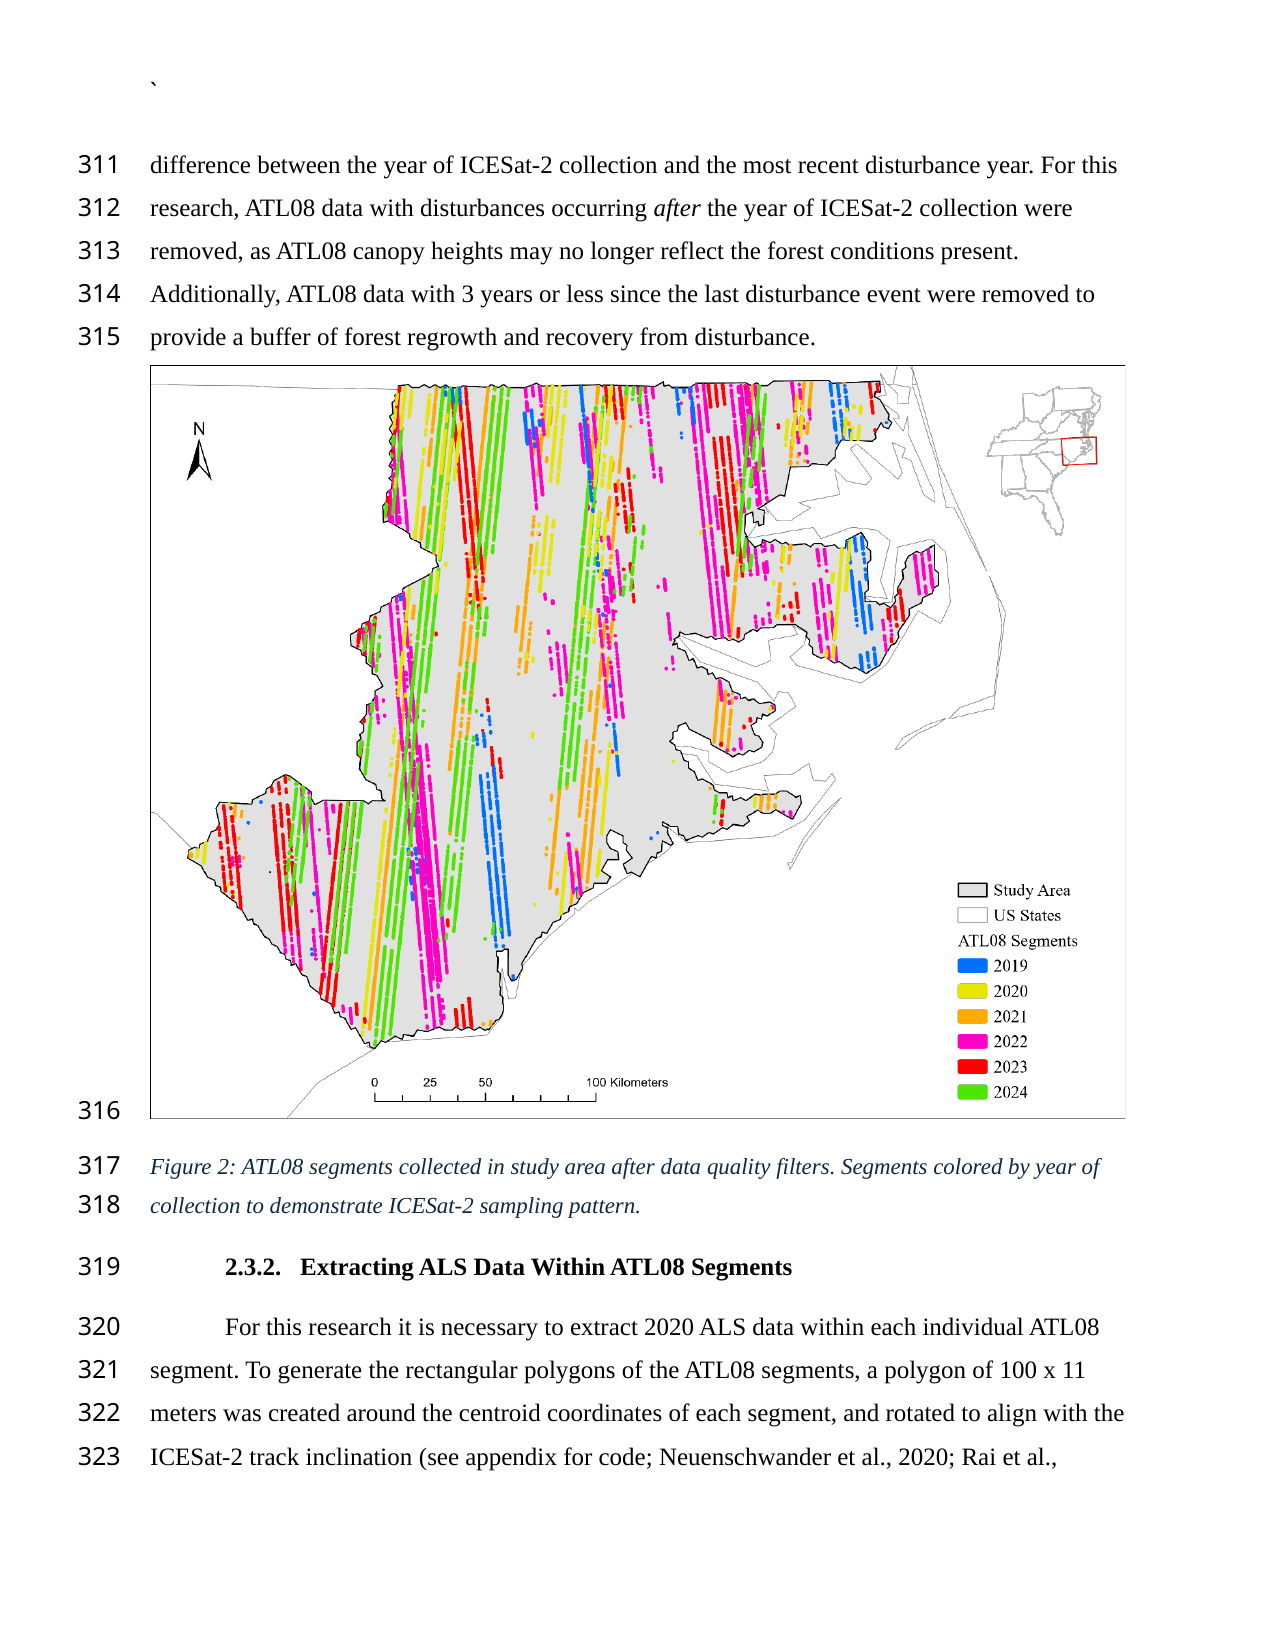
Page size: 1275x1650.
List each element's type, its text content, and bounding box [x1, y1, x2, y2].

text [150, 1312, 1125, 1470]
picture [150, 365, 1125, 1119]
list Extracting ALS Data Within ATL08 Segments [225, 1252, 1125, 1281]
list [150, 150, 1125, 351]
text Figure 2: ATL08 segments collected in study area after data quality filters. Segments colored by year of collection to demonstrate ICESat-2 sampling pattern. [150, 1153, 1125, 1218]
